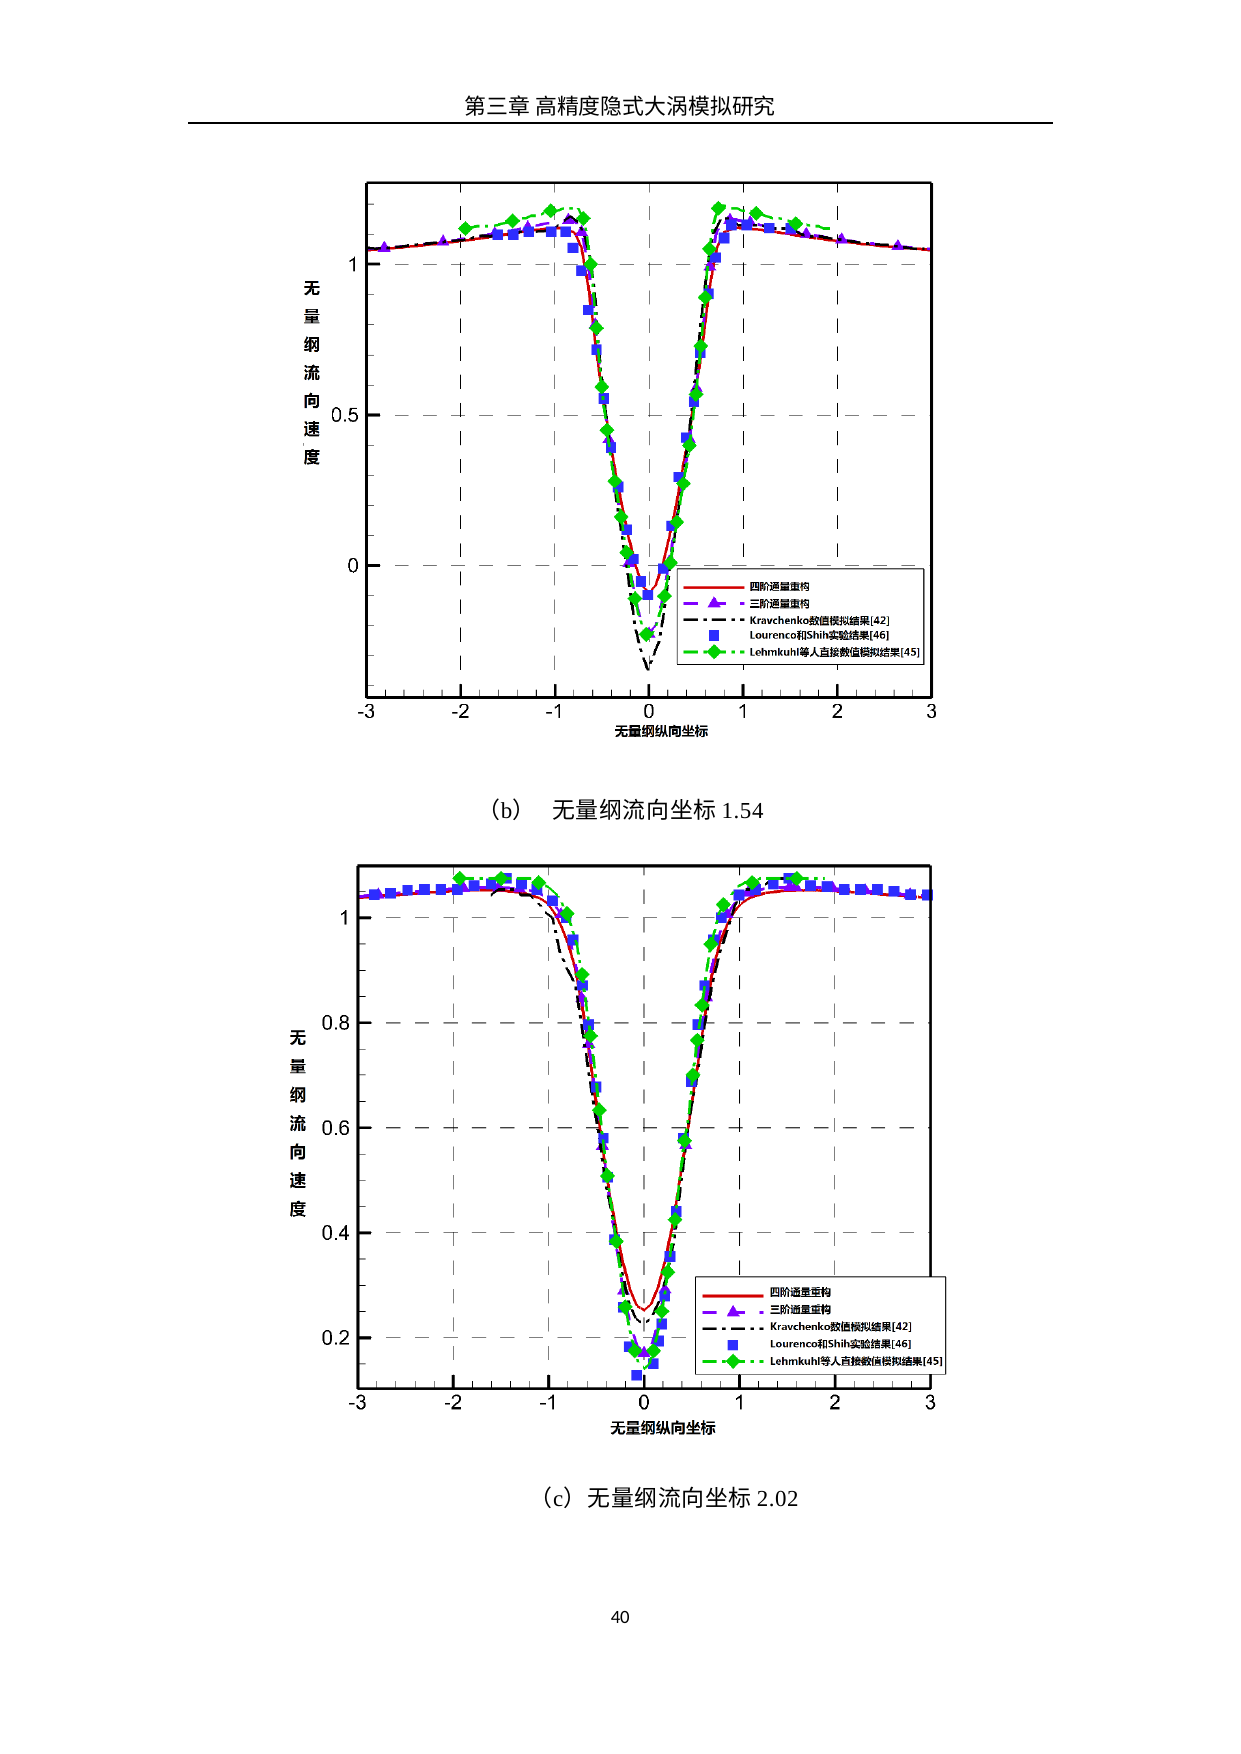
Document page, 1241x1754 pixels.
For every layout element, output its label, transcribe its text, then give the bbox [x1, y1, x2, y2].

picture [279, 850, 962, 1441]
list 无量纲流向坐标1.54 [187, 792, 1053, 825]
text （c）无量纲流向坐标2.02 [262, 1480, 1053, 1513]
picture [288, 162, 952, 753]
